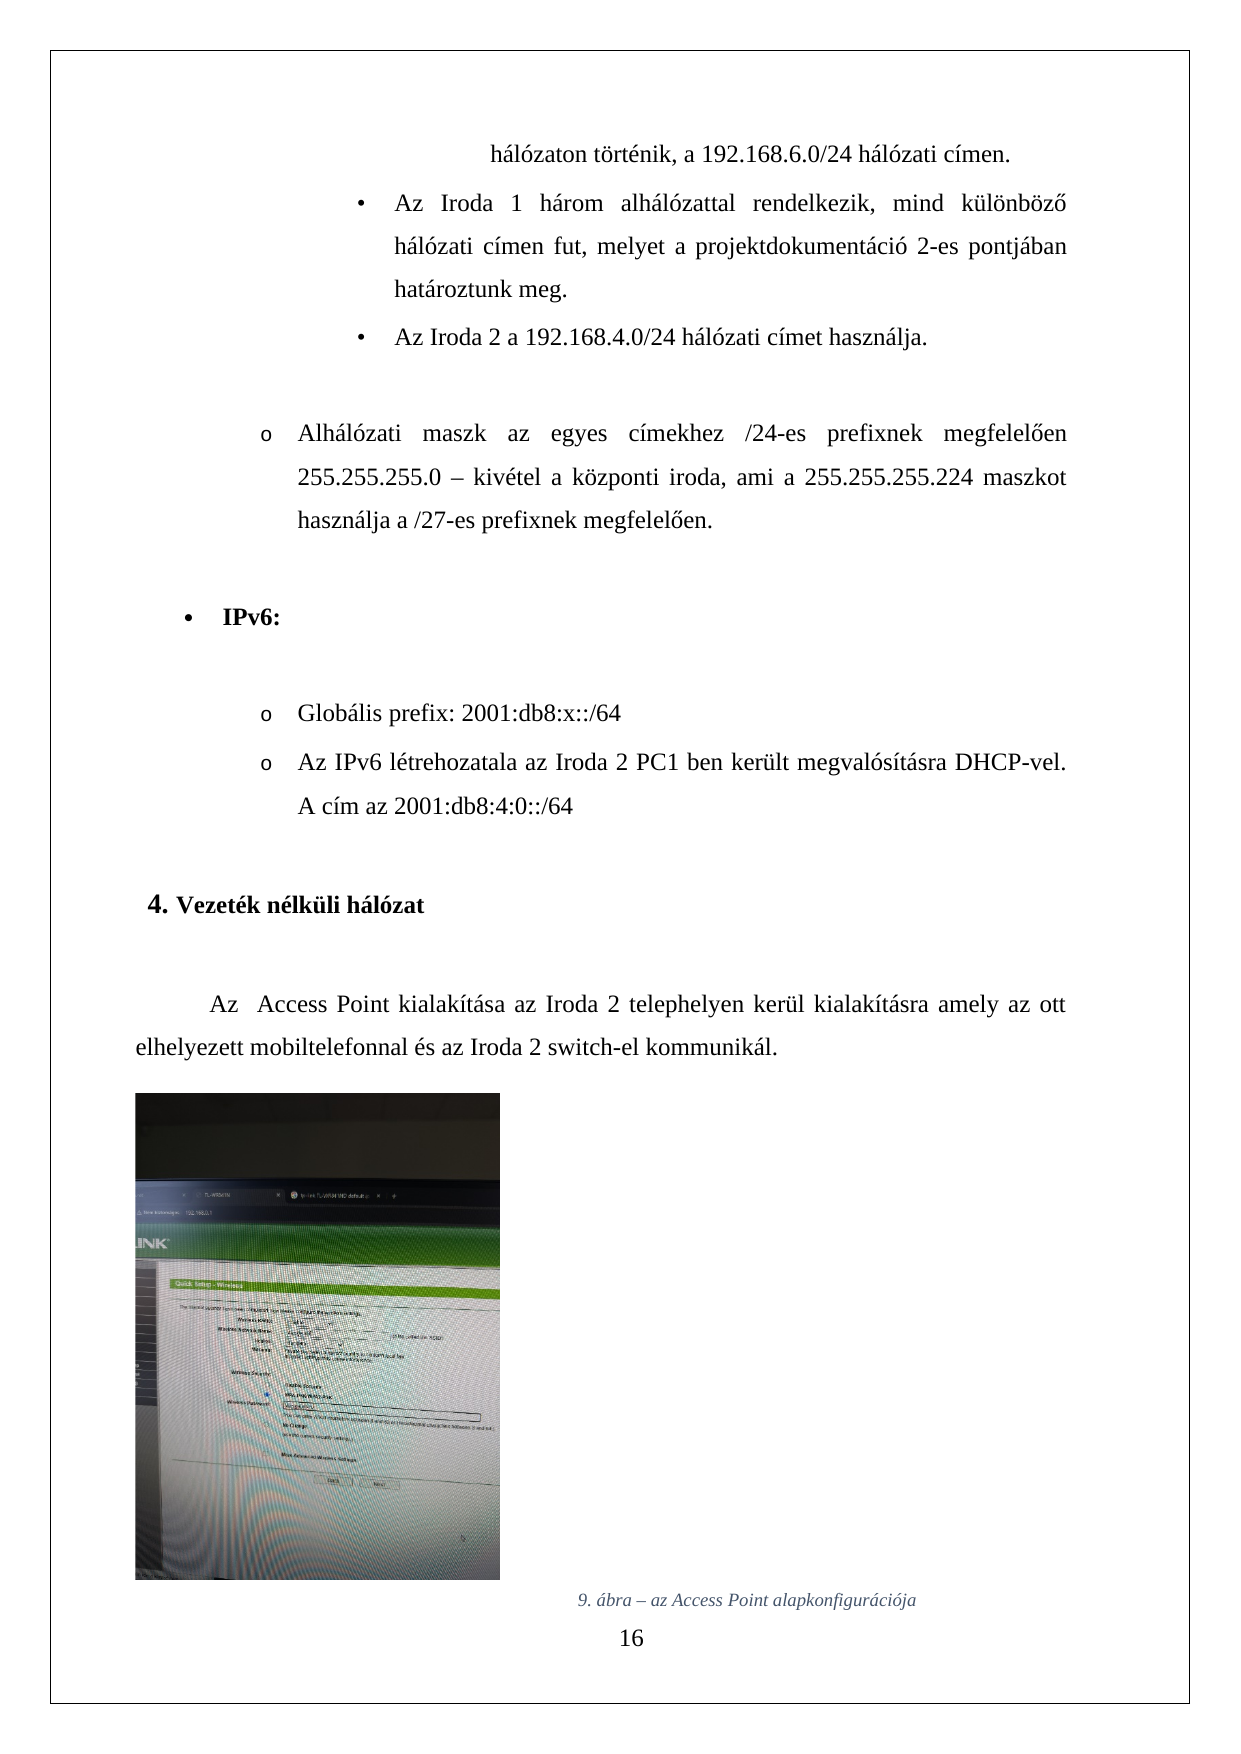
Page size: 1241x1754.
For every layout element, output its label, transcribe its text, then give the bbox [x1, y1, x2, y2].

picture [135, 1093, 500, 1580]
subtitle Vezeték nélküli hálózat [147, 887, 1067, 920]
list Az Iroda 2 a 192.168.4.0/24 hálózati címet használja. [357, 322, 1067, 351]
list Alhálózati maszk az egyes címekhez /24-es prefixnek megfelelően 255.255.255.0 – kivétel a központi iroda, ami a 255.255.255.224 maszkot használja a /27-es prefixnek megfelelően. [260, 418, 1067, 534]
list Az Iroda 1 három alhálózattal rendelkezik, mind különböző hálózati címen fut, melyet a projektdokumentáció 2-es pontjában határoztunk meg. [357, 188, 1067, 303]
list Globális prefix: 2001:db8:x::/64 [260, 698, 1067, 727]
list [453, 139, 1067, 168]
list Az IPv6 létrehozatala az Iroda 2 PC1 ben került megvalósításra DHCP-vel. A cím az 2001:db8:4:0::/64 [260, 747, 1067, 820]
subtitle IPv6: [185, 602, 1067, 630]
text Az Access Point kialakítása az Iroda 2 telephelyen kerül kialakításra amely az ott elhelyezett mobiltelefonnal és az Iroda 2 switch-el kommunikál. [135, 989, 1067, 1061]
